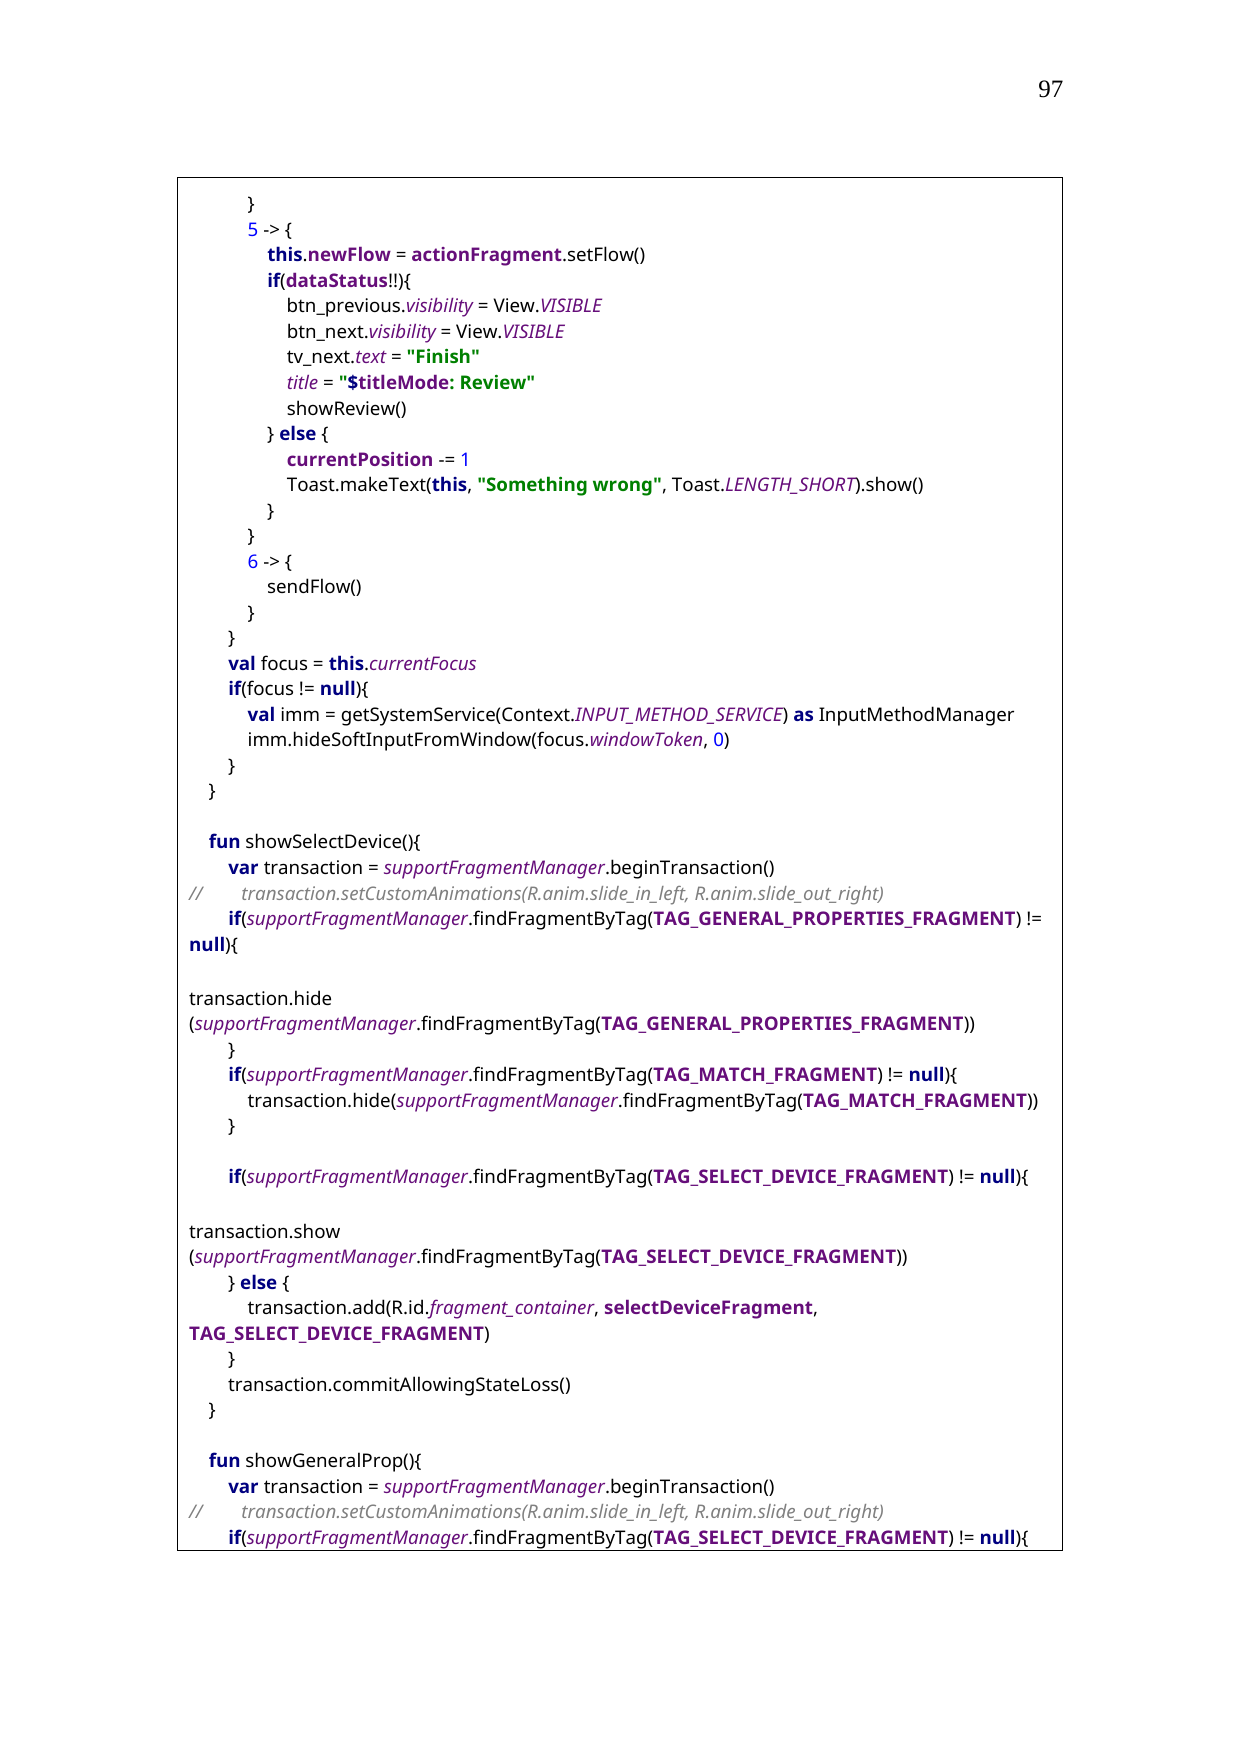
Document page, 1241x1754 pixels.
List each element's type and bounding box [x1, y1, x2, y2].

table_header [178, 178, 1062, 1550]
